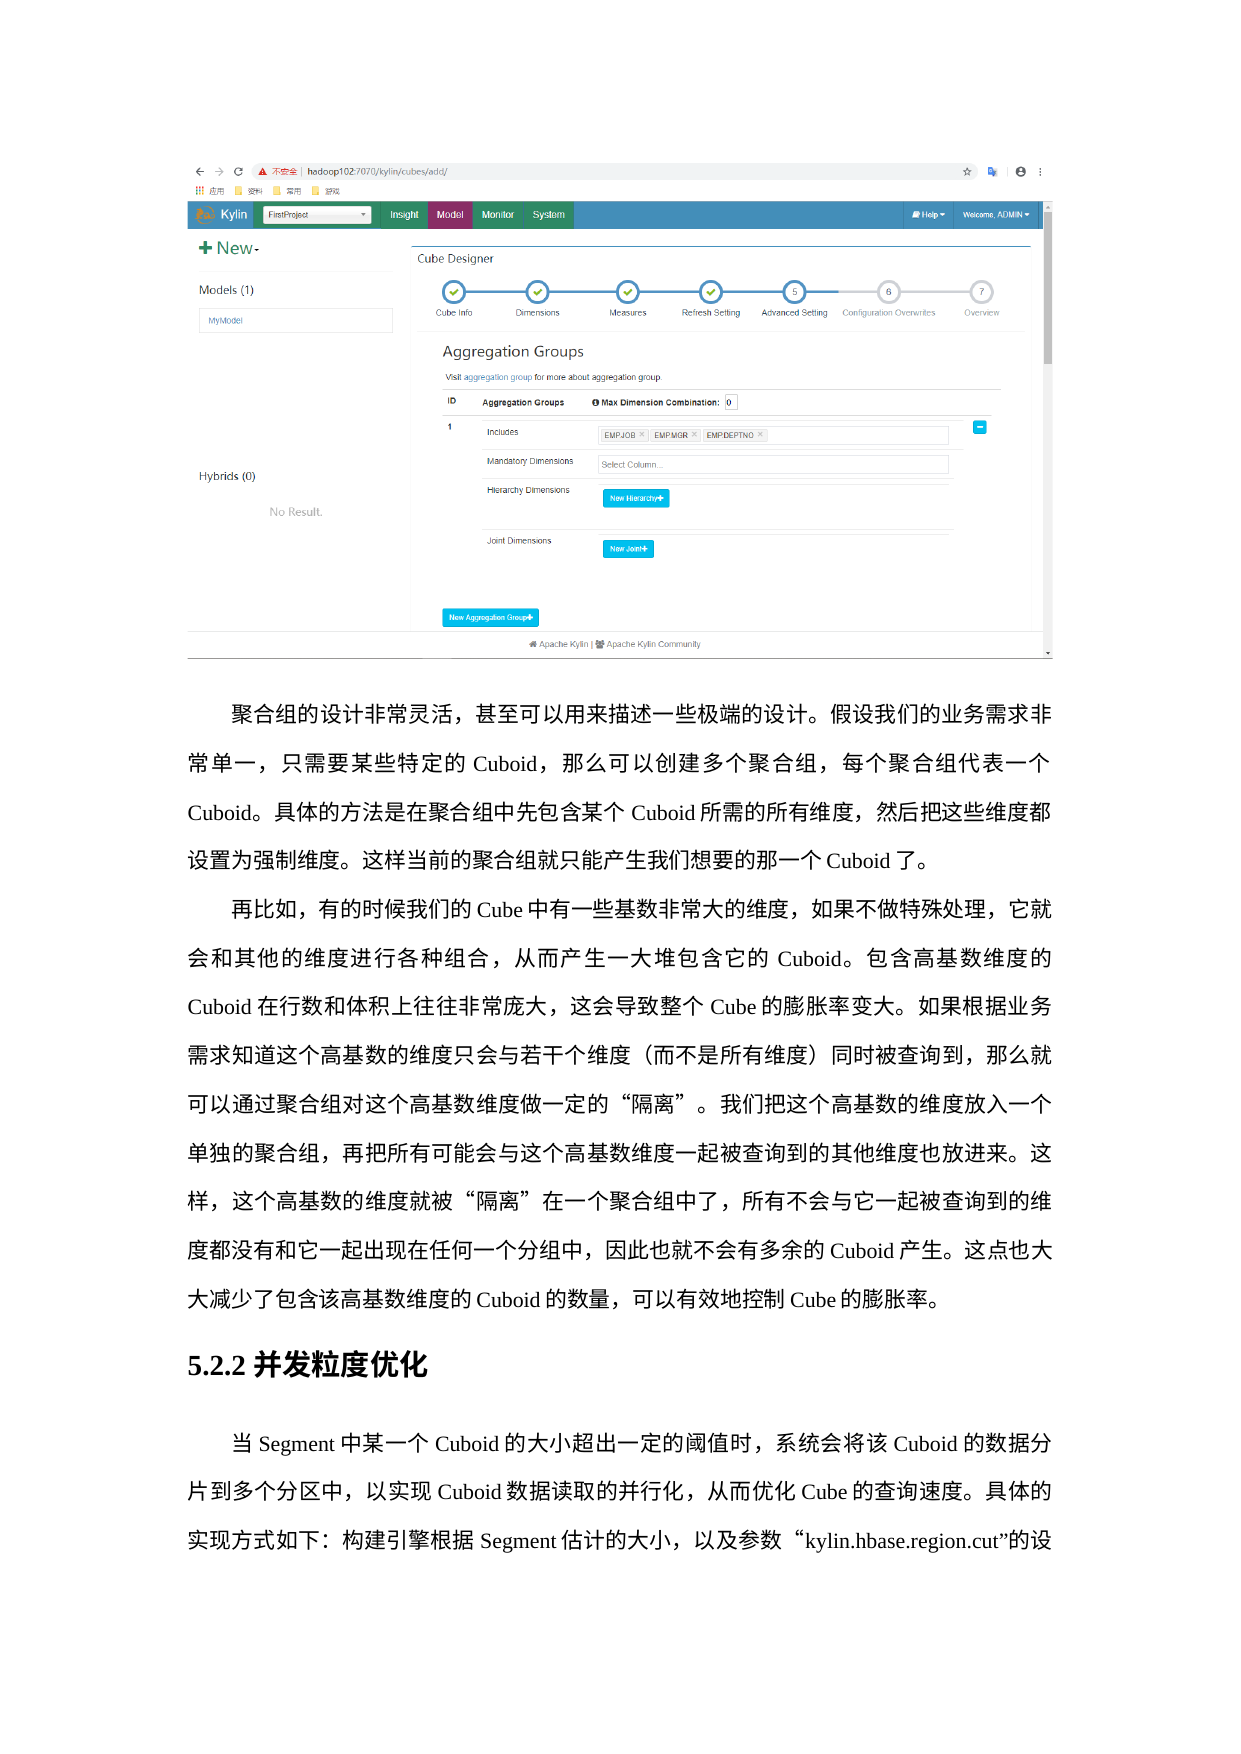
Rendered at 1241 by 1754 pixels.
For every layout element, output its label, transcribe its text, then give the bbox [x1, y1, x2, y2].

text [187, 1425, 1053, 1555]
picture [187, 162, 1053, 659]
text 聚合组的设计非常灵活，甚至可以用来描述一些极端的设计。假设我们的业务需求非常单一，只需要某些特定的Cuboid，那么可以创建多个聚合组，每个聚合组代表一个Cuboid。具体的方法是在聚合组中先包含某个Cuboid所需的所有维度，然后把这些维度都设置为强制维度。这样当前的聚合组就只能产生我们想要的那一个Cuboid了。 [187, 697, 1053, 876]
subtitle 5.2.2 并发粒度优化 [187, 1330, 1053, 1395]
text 再比如，有的时候我们的Cube中有一些基数非常大的维度，如果不做特殊处理，它就会和其他的维度进行各种组合，从而产生一大堆包含它的Cuboid。包含高基数维度的Cuboid在行数和体积上往往非常庞大，这会导致整个Cube的膨胀率变大。如果根据业务需求知道这个高基数的维度只会与若干个维度（而不是所有维度）同时被查询到，那么就可以通过聚合组对这个高基数维度做一定的“隔离”。我们把这个高基数的维度放入一个单独的聚合组，再把所有可能会与这个高基数维度一起被查询到的其他维度也放进来。这样，这个高基数的维度就被“隔离”在一个聚合组中了，所有不会与它一起被查询到的维度都没有和它一起出现在任何一个分组中，因此也就不会有多余的Cuboid产生。这点也大大减少了包含该高基数维度的Cuboid的数量，可以有效地控制Cube的膨胀率。 [187, 891, 1053, 1314]
